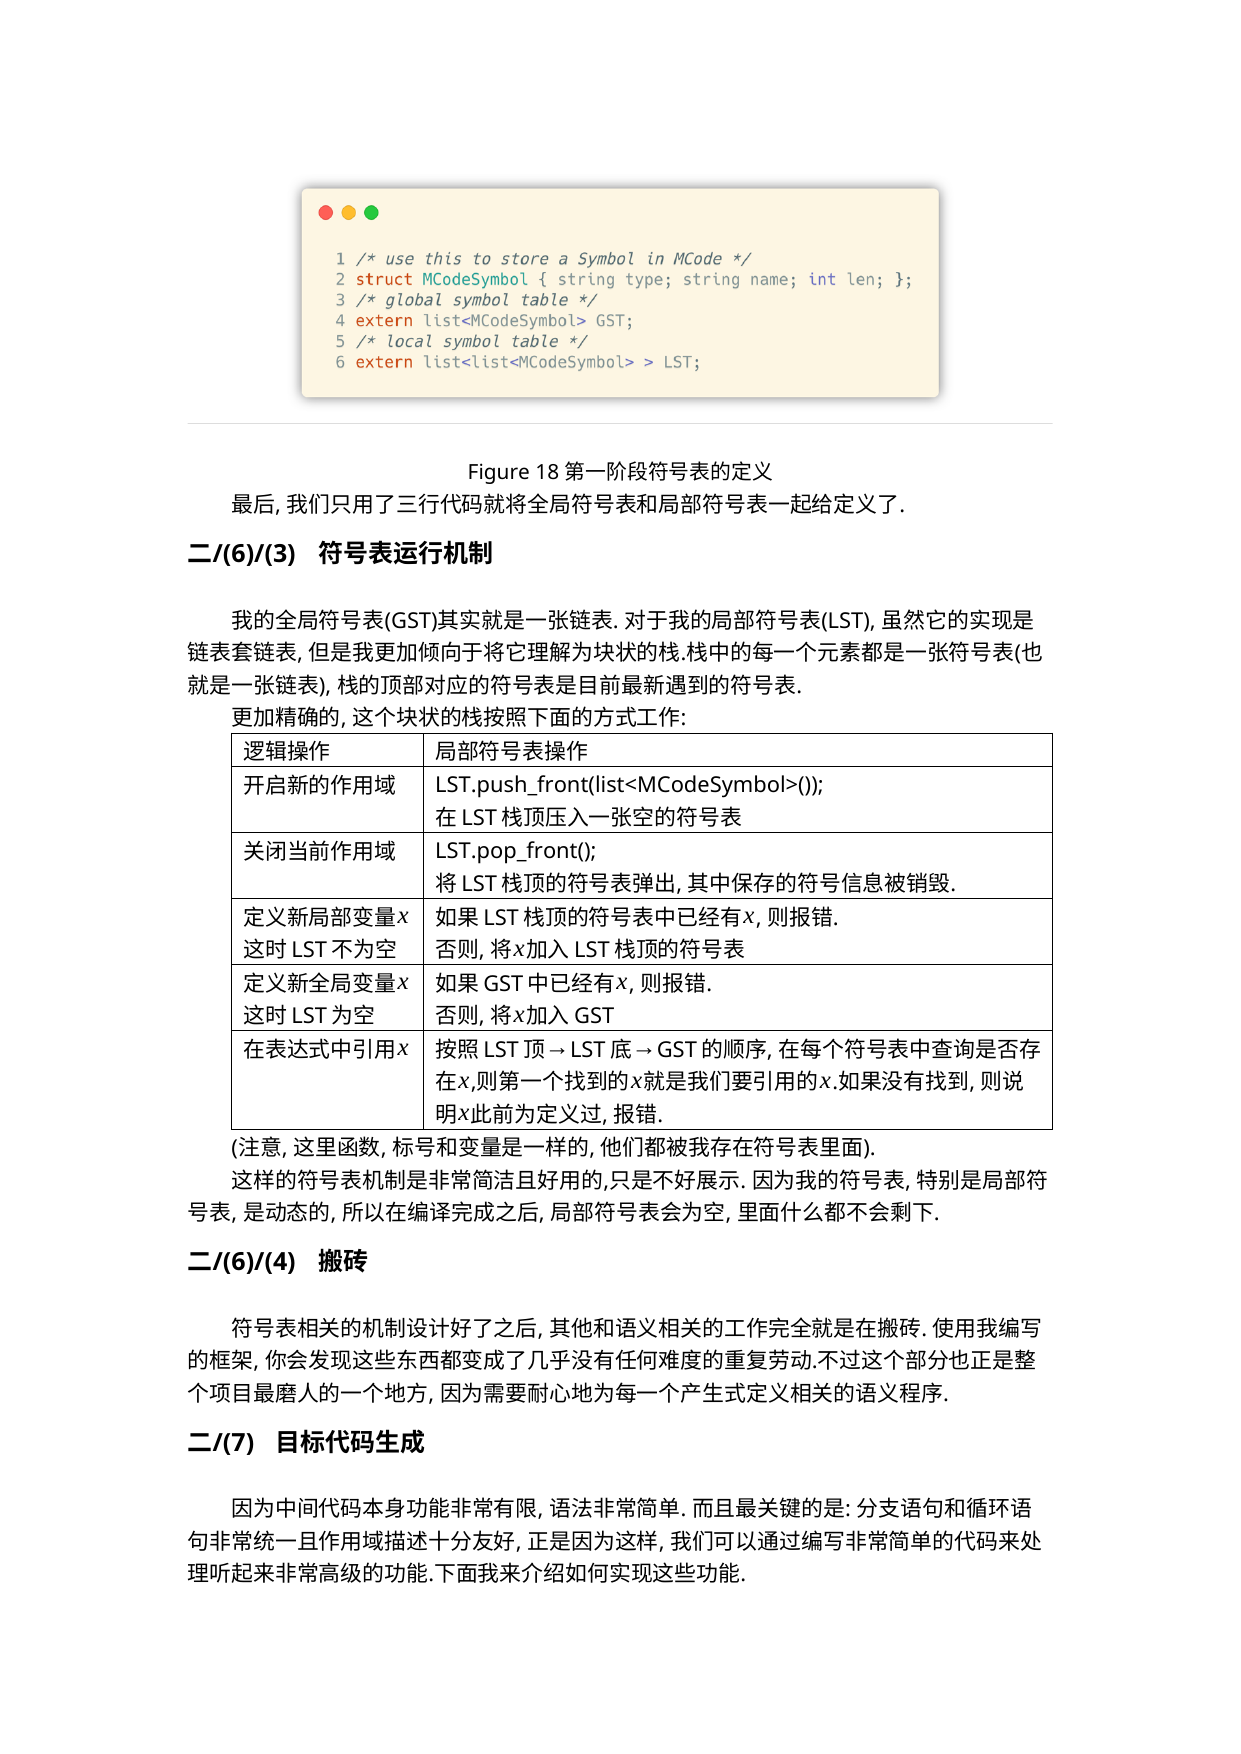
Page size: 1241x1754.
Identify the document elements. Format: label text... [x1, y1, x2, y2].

text 这样的符号表机制是非常简洁且好用的,只是不好展示. 因为我的符号表, 特别是局部符号表, 是动态的, 所以在编译完成之后, 局部符号表会为空, 里面什么都不会剩下. [187, 1162, 1053, 1227]
table_cell LST.push_front(list<MCodeSymbol>()); 在LST栈顶压入一张空的符号表 [424, 767, 1052, 832]
text 最后, 我们只用了三行代码就将全局符号表和局部符号表一起给定义了. [187, 487, 1053, 519]
table_cell 定义新局部变量 这时LST不为空 [232, 899, 423, 964]
text (注意, 这里函数, 标号和变量是一样的, 他们都被我存在符号表里面). [231, 1130, 1053, 1162]
table_cell 关闭当前作用域 [232, 833, 423, 898]
table_cell 开启新的作用域 [232, 767, 423, 832]
table_cell 如果GST中已经有, 则报错. 否则, 将加入GST [424, 965, 1052, 1030]
picture [187, 162, 1053, 424]
table_header 局部符号表操作 [424, 734, 1052, 766]
table_cell 按照LST顶LST底GST的顺序, 在每个符号表中查询是否存在,则第一个找到的就是我们要引用的.如果没有找到, 则说明此前为定义过, 报错. [424, 1031, 1052, 1129]
text 符号表相关的机制设计好了之后, 其他和语义相关的工作完全就是在搬砖. 使用我编写的框架, 你会发现这些东西都变成了几乎没有任何难度的重复劳动.不过这个部分也正是整个项目最磨人的一个地方, 因为需要耐心地为每一个产生式定义相关的语义程序. [187, 1311, 1053, 1408]
table_cell LST.pop_front(); 将LST栈顶的符号表弹出, 其中保存的符号信息被销毁. [424, 833, 1052, 898]
text 符号表运行机制 [187, 519, 1053, 584]
text 我的全局符号表(GST)其实就是一张链表. 对于我的局部符号表(LST), 虽然它的实现是链表套链表, 但是我更加倾向于将它理解为块状的栈.栈中的每一个元素都是一张符号表(也就是一张链表), 栈的顶部对应的符号表是目前最新遇到的符号表. [187, 603, 1053, 700]
table_header 逻辑操作 [232, 734, 423, 766]
text 搬砖 [187, 1227, 1053, 1292]
text Figure 18 第一阶段符号表的定义 [187, 454, 1053, 487]
table_cell 在表达式中引用 [232, 1031, 423, 1129]
text 因为中间代码本身功能非常有限, 语法非常简单. 而且最关键的是: 分支语句和循环语句非常统一且作用域描述十分友好, 正是因为这样, 我们可以通过编写非常简单的代码来处理听起来非常高级的功能.下面我来介绍如何实现这些功能. [187, 1491, 1053, 1589]
table_cell 如果LST栈顶的符号表中已经有, 则报错. 否则, 将加入LST栈顶的符号表 [424, 899, 1052, 964]
table_cell 定义新全局变量 这时LST为空 [232, 965, 423, 1030]
text 目标代码生成 [187, 1408, 1053, 1473]
text 更加精确的, 这个块状的栈按照下面的方式工作: [231, 700, 1053, 733]
